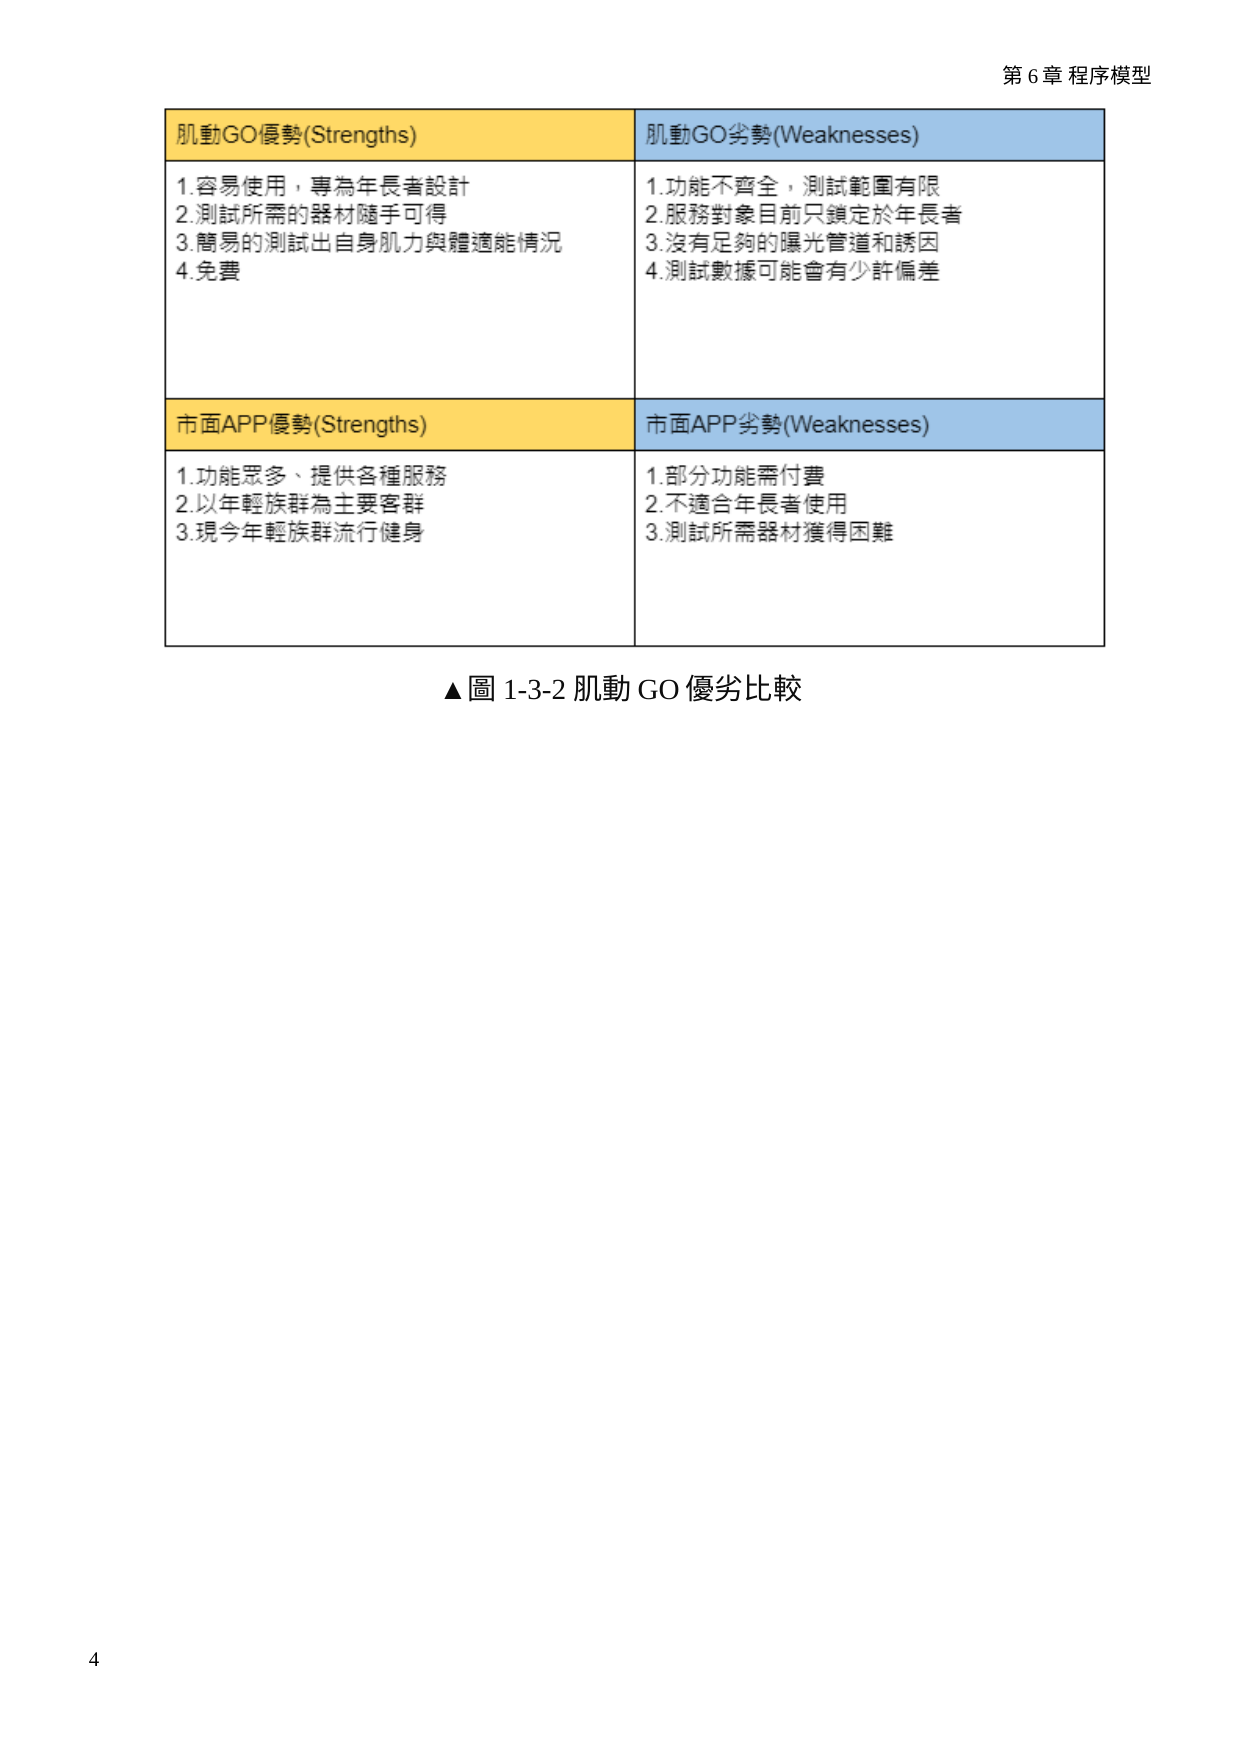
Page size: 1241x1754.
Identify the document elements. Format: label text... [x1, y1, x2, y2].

text ▲圖 1-3-2 肌動GO優劣比較 [30, 666, 1152, 708]
picture [147, 94, 1118, 666]
